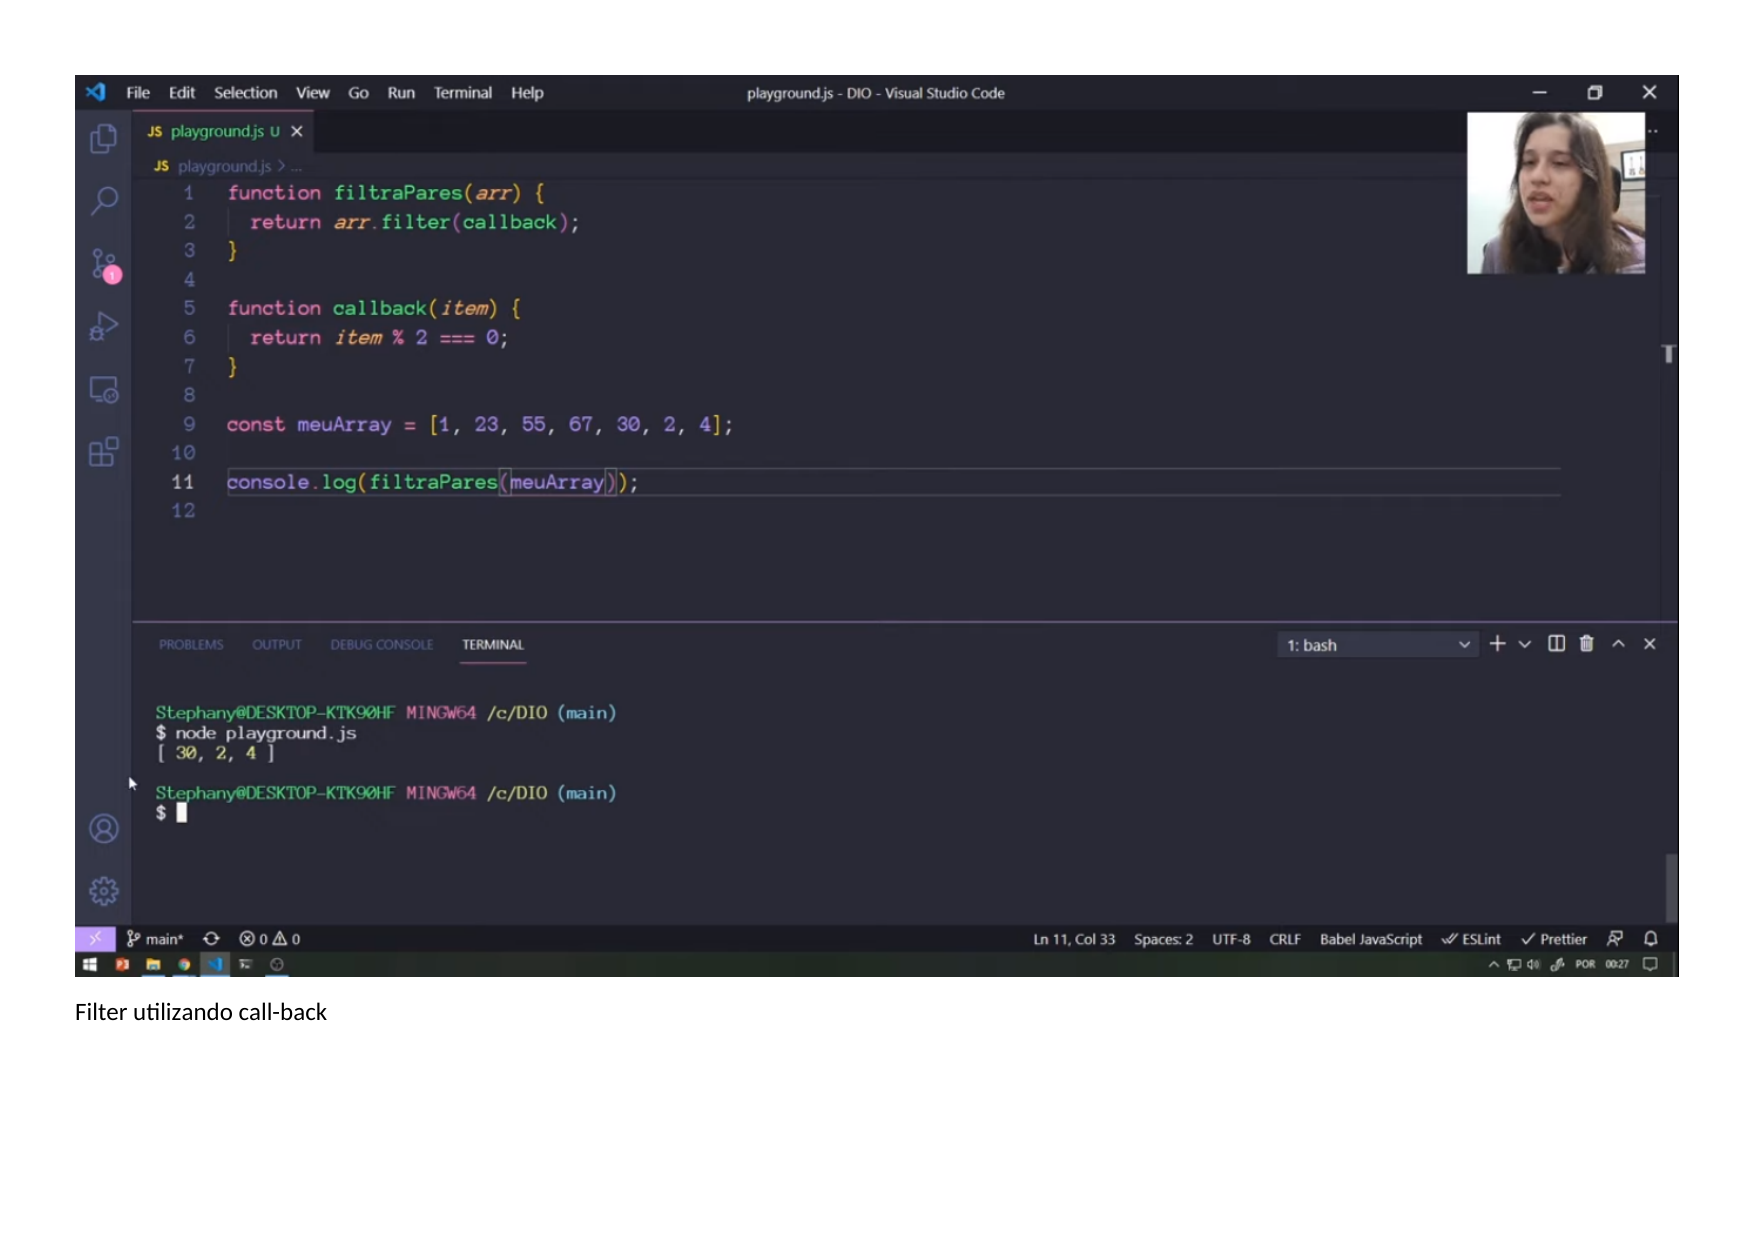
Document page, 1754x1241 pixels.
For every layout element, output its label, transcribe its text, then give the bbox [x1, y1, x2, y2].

text Filter utilizando call-back [75, 996, 1679, 1026]
picture [75, 75, 1679, 977]
